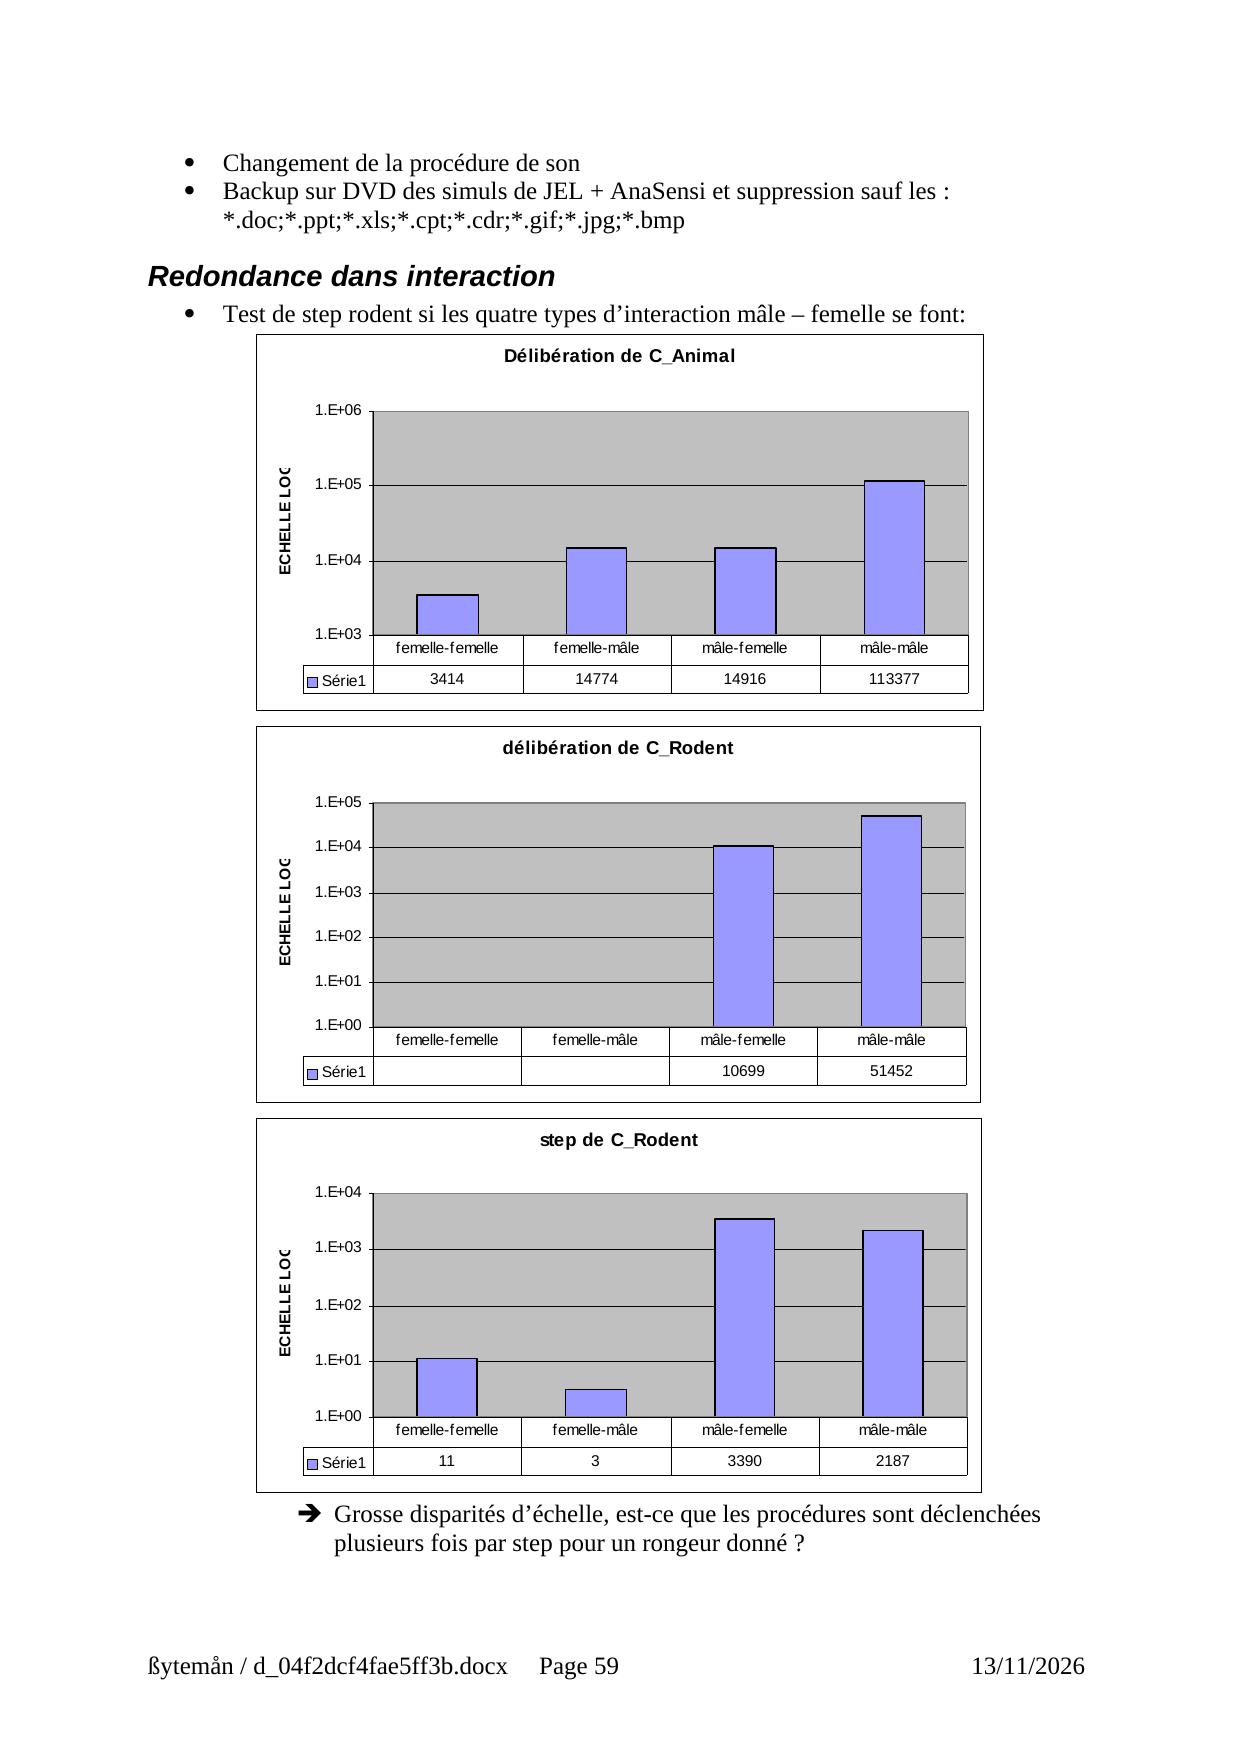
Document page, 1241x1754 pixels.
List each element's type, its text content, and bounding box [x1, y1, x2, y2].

list Test de step rodent si les quatre types d’interaction mâle – femelle se font: [185, 299, 1093, 327]
list Backup sur DVD des simuls de JEL + AnaSensi et suppression sauf les : *.doc;*.ppt;*.xls;*.cpt;*.cdr;*.gif;*.jpg;*.bmp [185, 176, 1093, 234]
subtitle Redondance dans interaction [148, 259, 1093, 292]
list Grosse disparités d’échelle, est-ce que les procédures sont déclenchées plusieurs fois par step pour un rongeur donné ? [296, 1499, 1093, 1557]
list Changement de la procédure de son [185, 148, 1093, 176]
